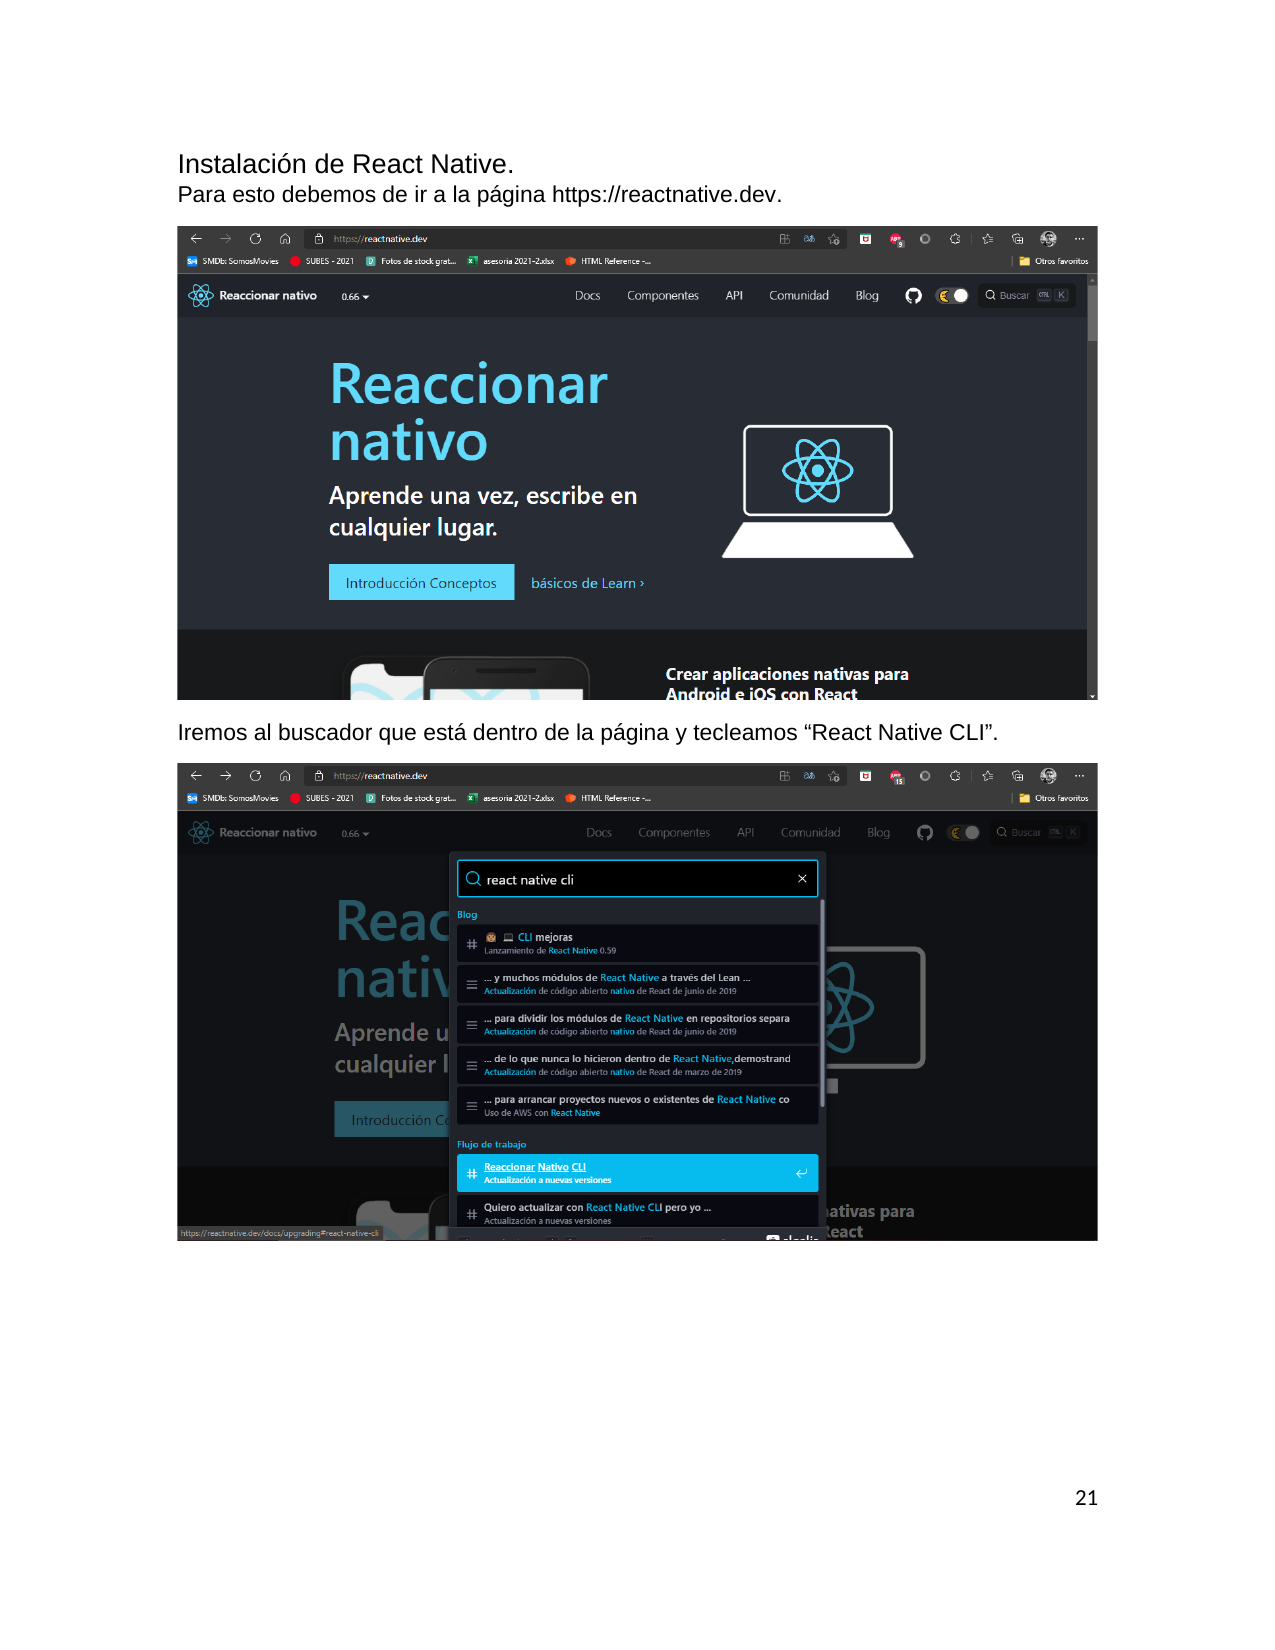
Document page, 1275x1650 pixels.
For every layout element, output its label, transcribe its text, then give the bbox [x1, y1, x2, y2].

subtitle Instalación de React Native. [177, 148, 1098, 179]
picture [177, 763, 1098, 1241]
text Para esto debemos de ir a la página https://reactnative.dev. [177, 181, 1098, 208]
text Iremos al buscador que está dentro de la página y tecleamos “React Native CLI”. [177, 719, 1098, 745]
picture [177, 226, 1098, 700]
